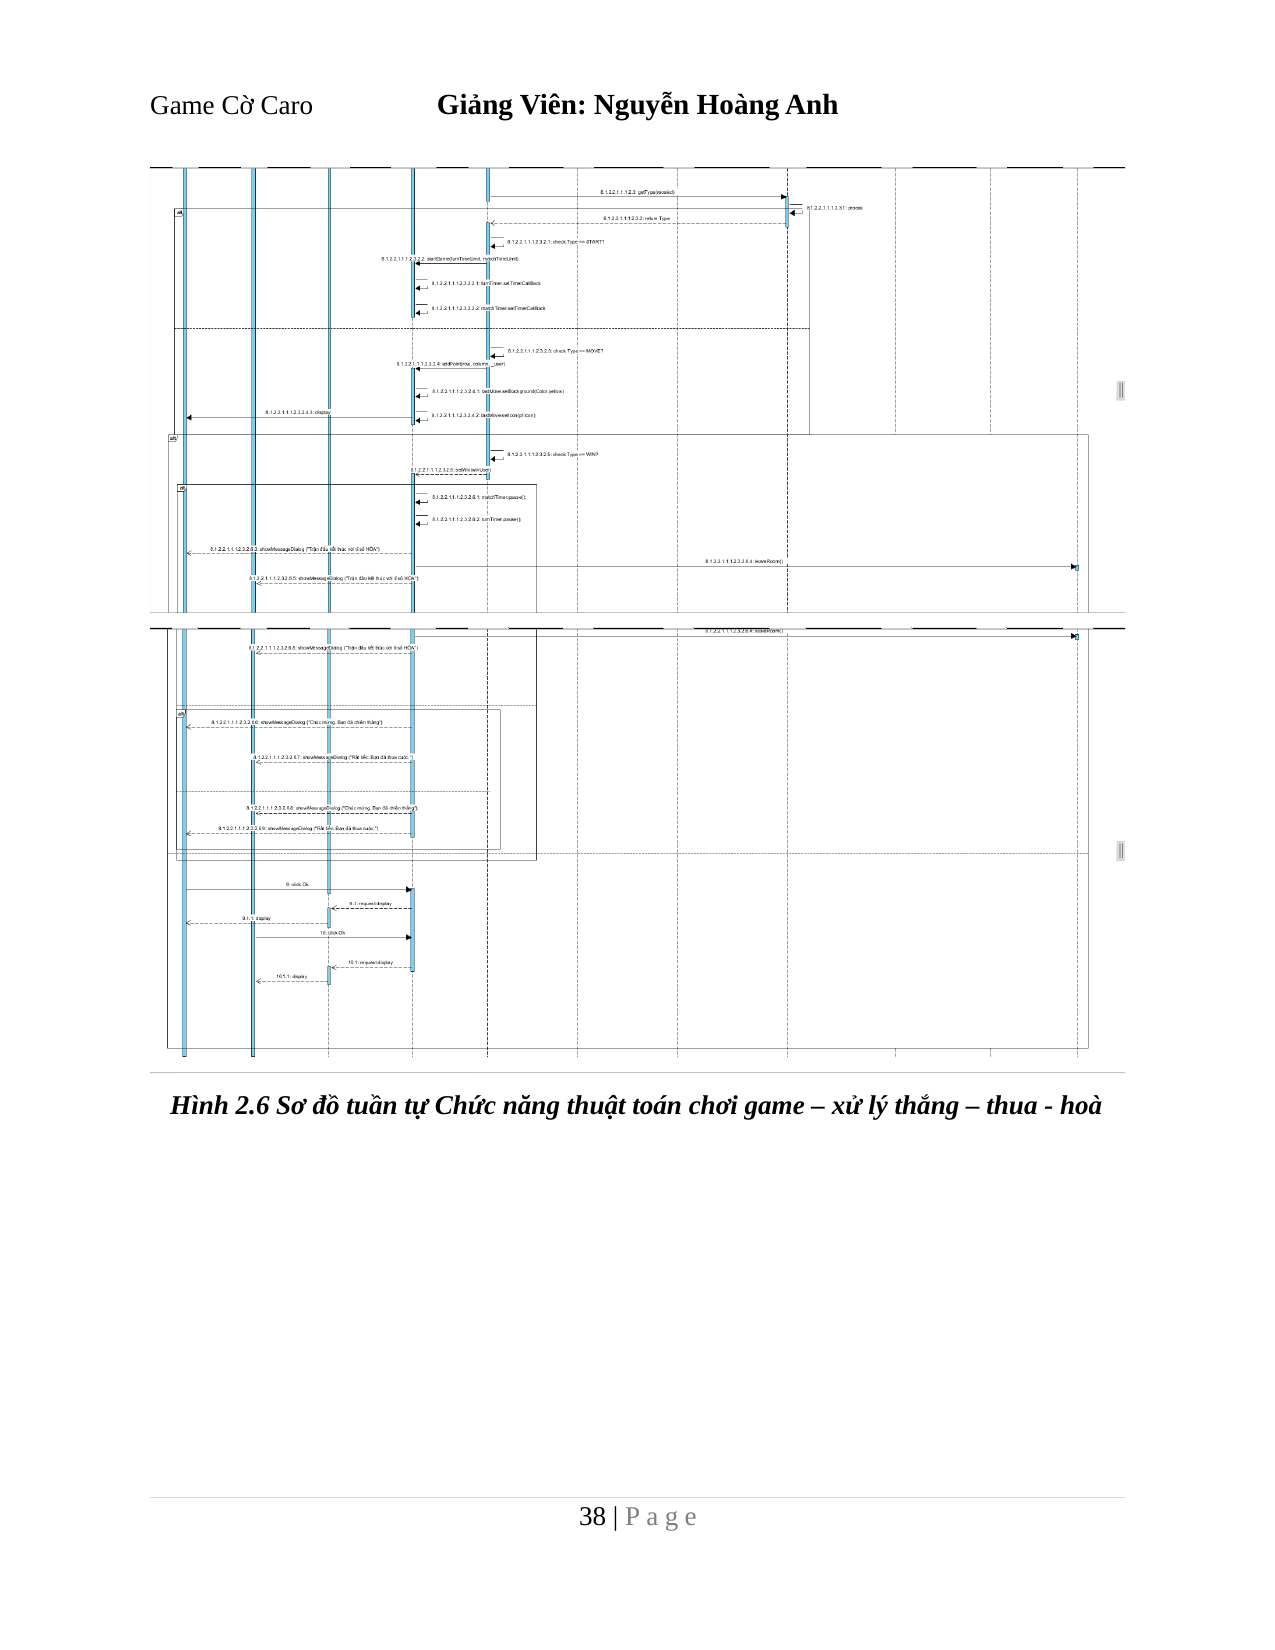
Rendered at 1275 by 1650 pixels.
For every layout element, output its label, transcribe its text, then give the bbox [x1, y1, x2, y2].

picture [150, 167, 1125, 613]
picture [150, 627, 1125, 1074]
text Hình 2.6 Sơ đồ tuần tự Chức năng thuật toán chơi game – xử lý thắng – thua - hoà [150, 1089, 1125, 1120]
